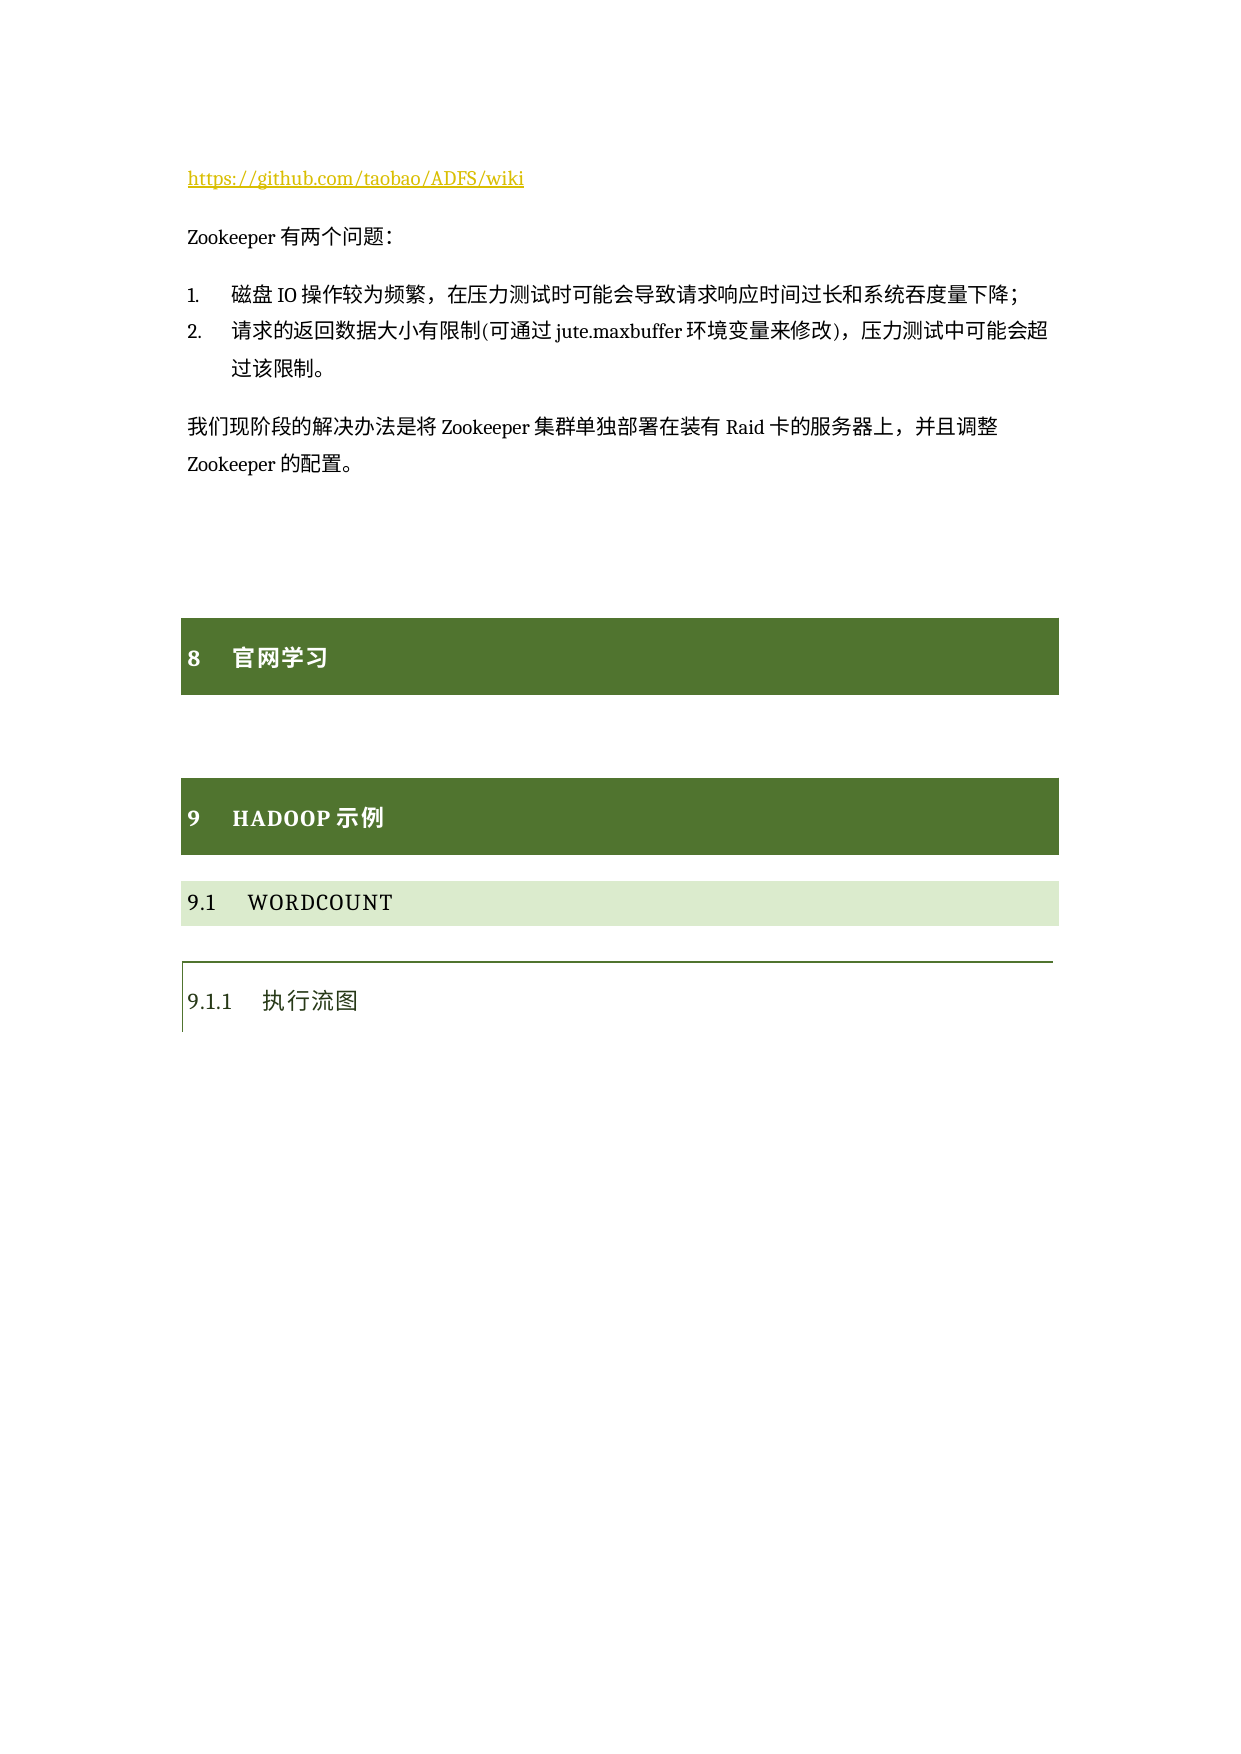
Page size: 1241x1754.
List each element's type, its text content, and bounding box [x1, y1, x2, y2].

subtitle 执行流图 [183, 963, 1053, 1032]
text https://github.com/taobao/ADFS/wiki [187, 162, 1053, 194]
text Zookeeper有两个问题： [187, 219, 1053, 251]
subtitle 官网学习 [188, 624, 1053, 689]
list 磁盘IO操作较为频繁，在压力测试时可能会导致请求响应时间过长和系统吞度量下降； [187, 277, 1053, 309]
subtitle WordCount [188, 887, 1053, 920]
subtitle Hadoop示例 [188, 784, 1053, 849]
list 请求的返回数据大小有限制(可通过jute.maxbuffer环境变量来修改)，压力测试中可能会超过该限制。 [187, 314, 1053, 383]
text 我们现阶段的解决办法是将Zookeeper集群单独部署在装有Raid卡的服务器上，并且调整Zookeeper的配置。 [187, 409, 1053, 478]
